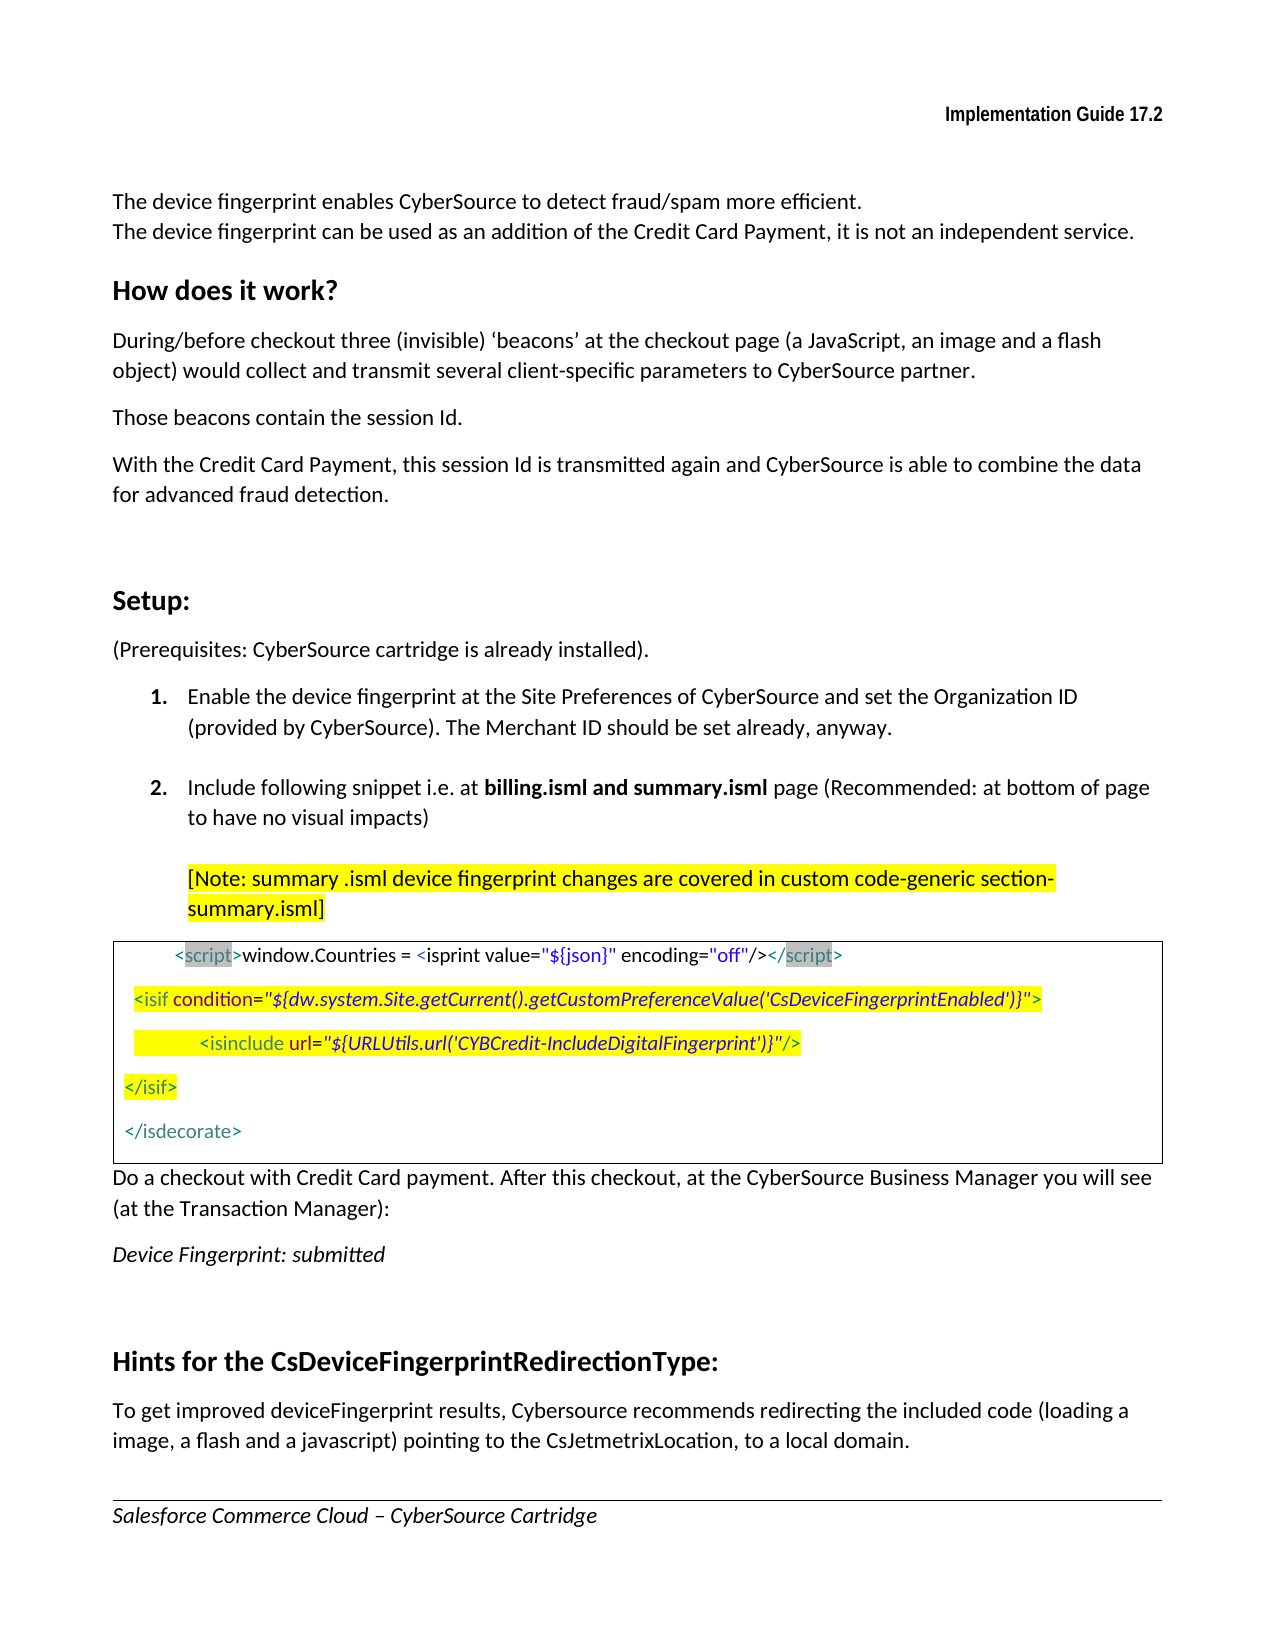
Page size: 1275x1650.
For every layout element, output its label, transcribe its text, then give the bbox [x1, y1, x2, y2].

text Those beacons contain the session Id. [112, 403, 1162, 431]
subtitle Setup: [112, 582, 1162, 618]
text (Prerequisites: CyberSource cartridge is already installed). [112, 636, 1162, 664]
table_header <script>window.Countries = <isprint value="${json}" encoding="off"/></script> <isif condition="${dw.system.Site.getCurrent().getCustomPreferenceValue('CsDeviceFingerprintEnabled')}"> <isinclude url="${URLUtils.url('CYBCredit-IncludeDigitalFingerprint')}"/> </isif> </isdecorate> [114, 942, 1162, 1162]
text During/before checkout three (invisible) ‘beacons’ at the checkout page (a JavaScript, an image and a flash object) would collect and transmit several client-specific parameters to CyberSource partner. [112, 326, 1162, 384]
text The device fingerprint enables CyberSource to detect fraud/spam more efficient. The device fingerprint can be used as an addition of the Credit Card Payment, it is not an independent service. [112, 187, 1162, 245]
text With the Credit Card Payment, this session Id is transmitted again and CyberSource is able to combine the data for advanced fraud detection. [112, 450, 1162, 508]
subtitle How does it work? [112, 272, 1162, 308]
text Do a checkout with Credit Card payment. After this checkout, at the CyberSource Business Manager you will see (at the Transaction Manager): [112, 1164, 1162, 1222]
subtitle Hints for the CsDeviceFingerprintRedirectionType: [112, 1343, 1162, 1378]
list [Note: summary .isml device fingerprint changes are covered in custom code-generic section- summary.isml] [187, 864, 1162, 922]
text Device Fingerprint: submitted [112, 1241, 1162, 1269]
list Enable the device fingerprint at the Site Preferences of CyberSource and set the Organization ID (provided by CyberSource). The Merchant ID should be set already, anyway. [150, 682, 1162, 741]
text To get improved deviceFingerprint results, Cybersource recommends redirecting the included code (loading a image, a flash and a javascript) pointing to the CsJetmetrixLocation, to a local domain. [112, 1396, 1162, 1454]
list Include following snippet i.e. at billing.isml and summary.isml page (Recommended: at bottom of page to have no visual impacts) [150, 773, 1162, 831]
